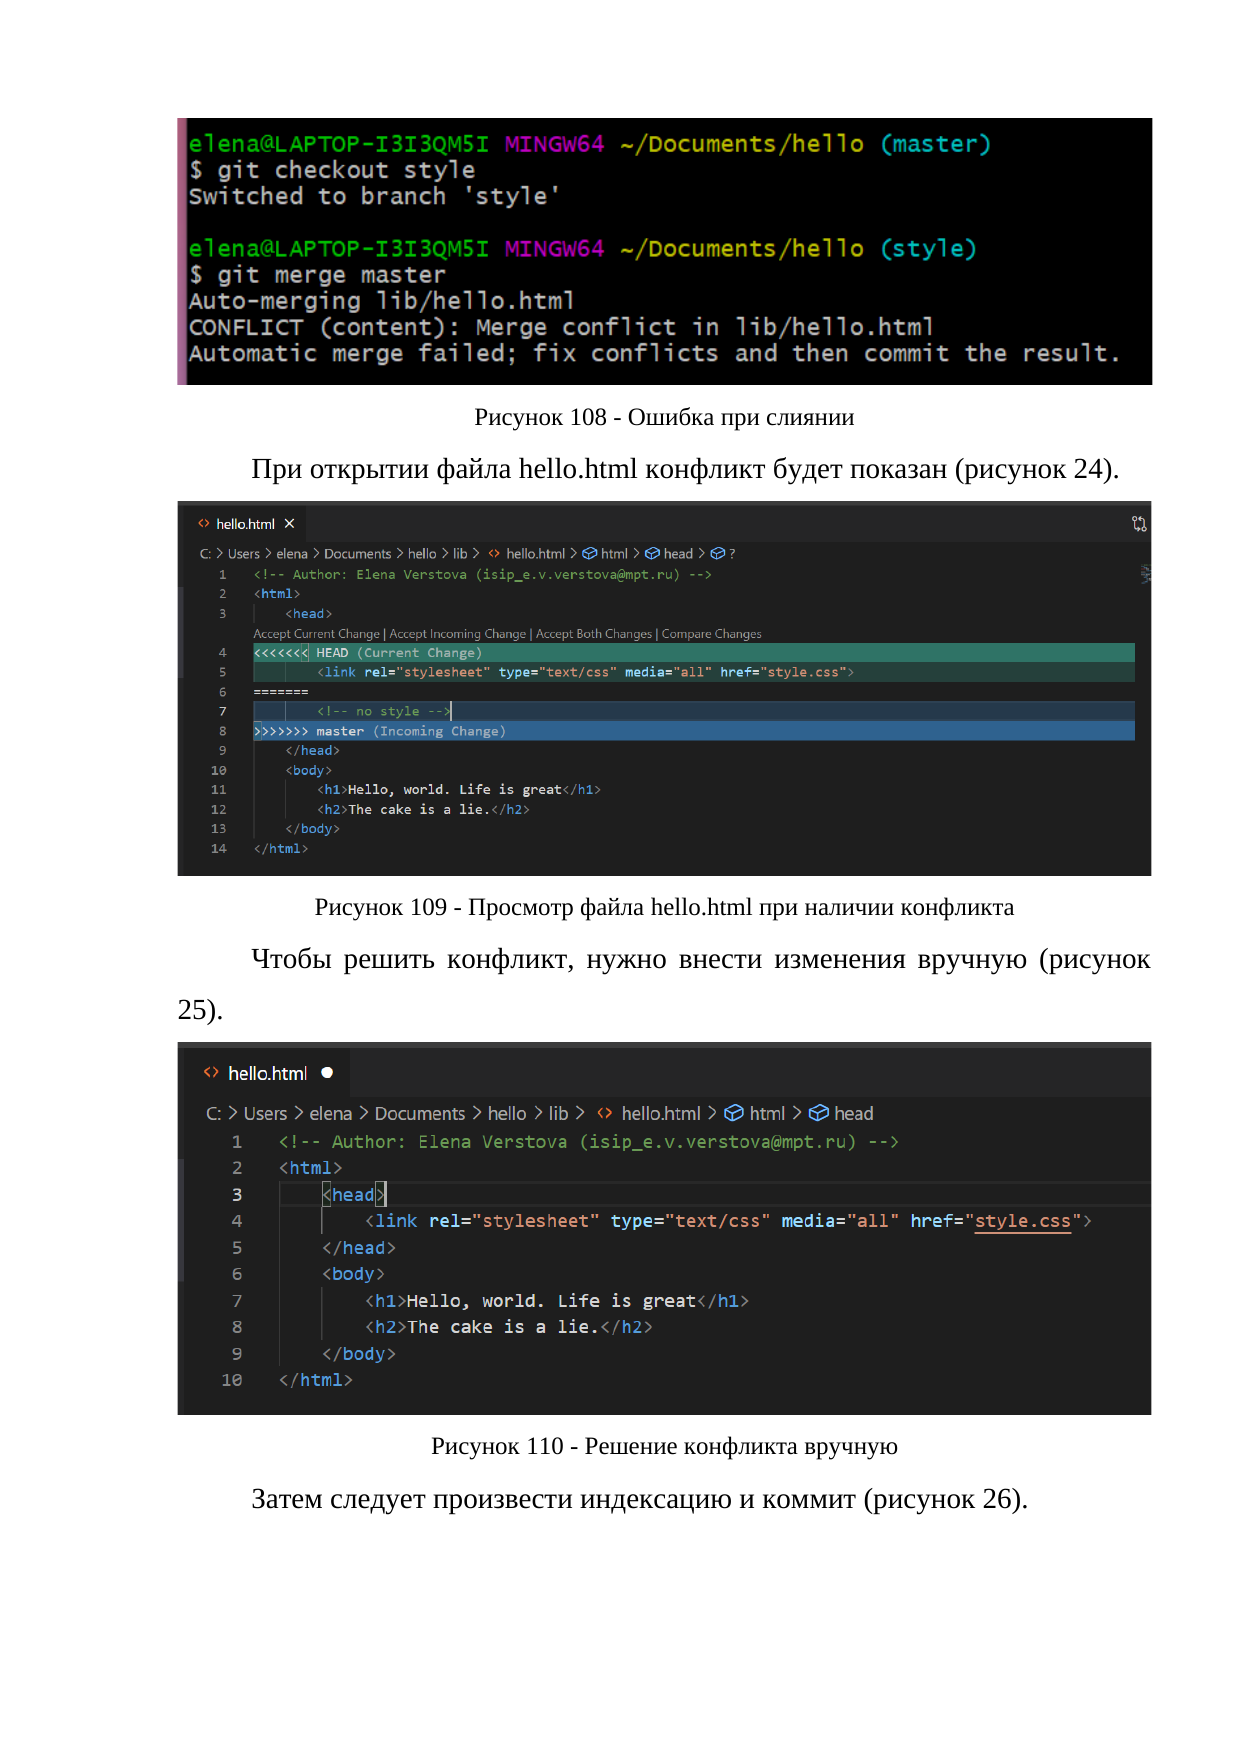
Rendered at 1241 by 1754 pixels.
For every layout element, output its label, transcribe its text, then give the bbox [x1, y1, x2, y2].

picture [177, 1042, 1152, 1415]
picture [177, 118, 1153, 385]
text При открытии файла hello.html конфликт будет показан (рисунок 24). [177, 451, 1152, 485]
picture [177, 501, 1152, 876]
text Рисунок 108 - Ошибка при слиянии [177, 402, 1152, 430]
text Рисунок 109 - Просмотр файла hello.html при наличии конфликта [177, 892, 1152, 921]
text Затем следует произвести индексацию и коммит (рисунок 26). [177, 1481, 1152, 1514]
text Чтобы решить конфликт, нужно внести изменения вручную (рисунок 25). [177, 942, 1152, 1026]
text Рисунок 110 - Решение конфликта вручную [177, 1431, 1152, 1460]
